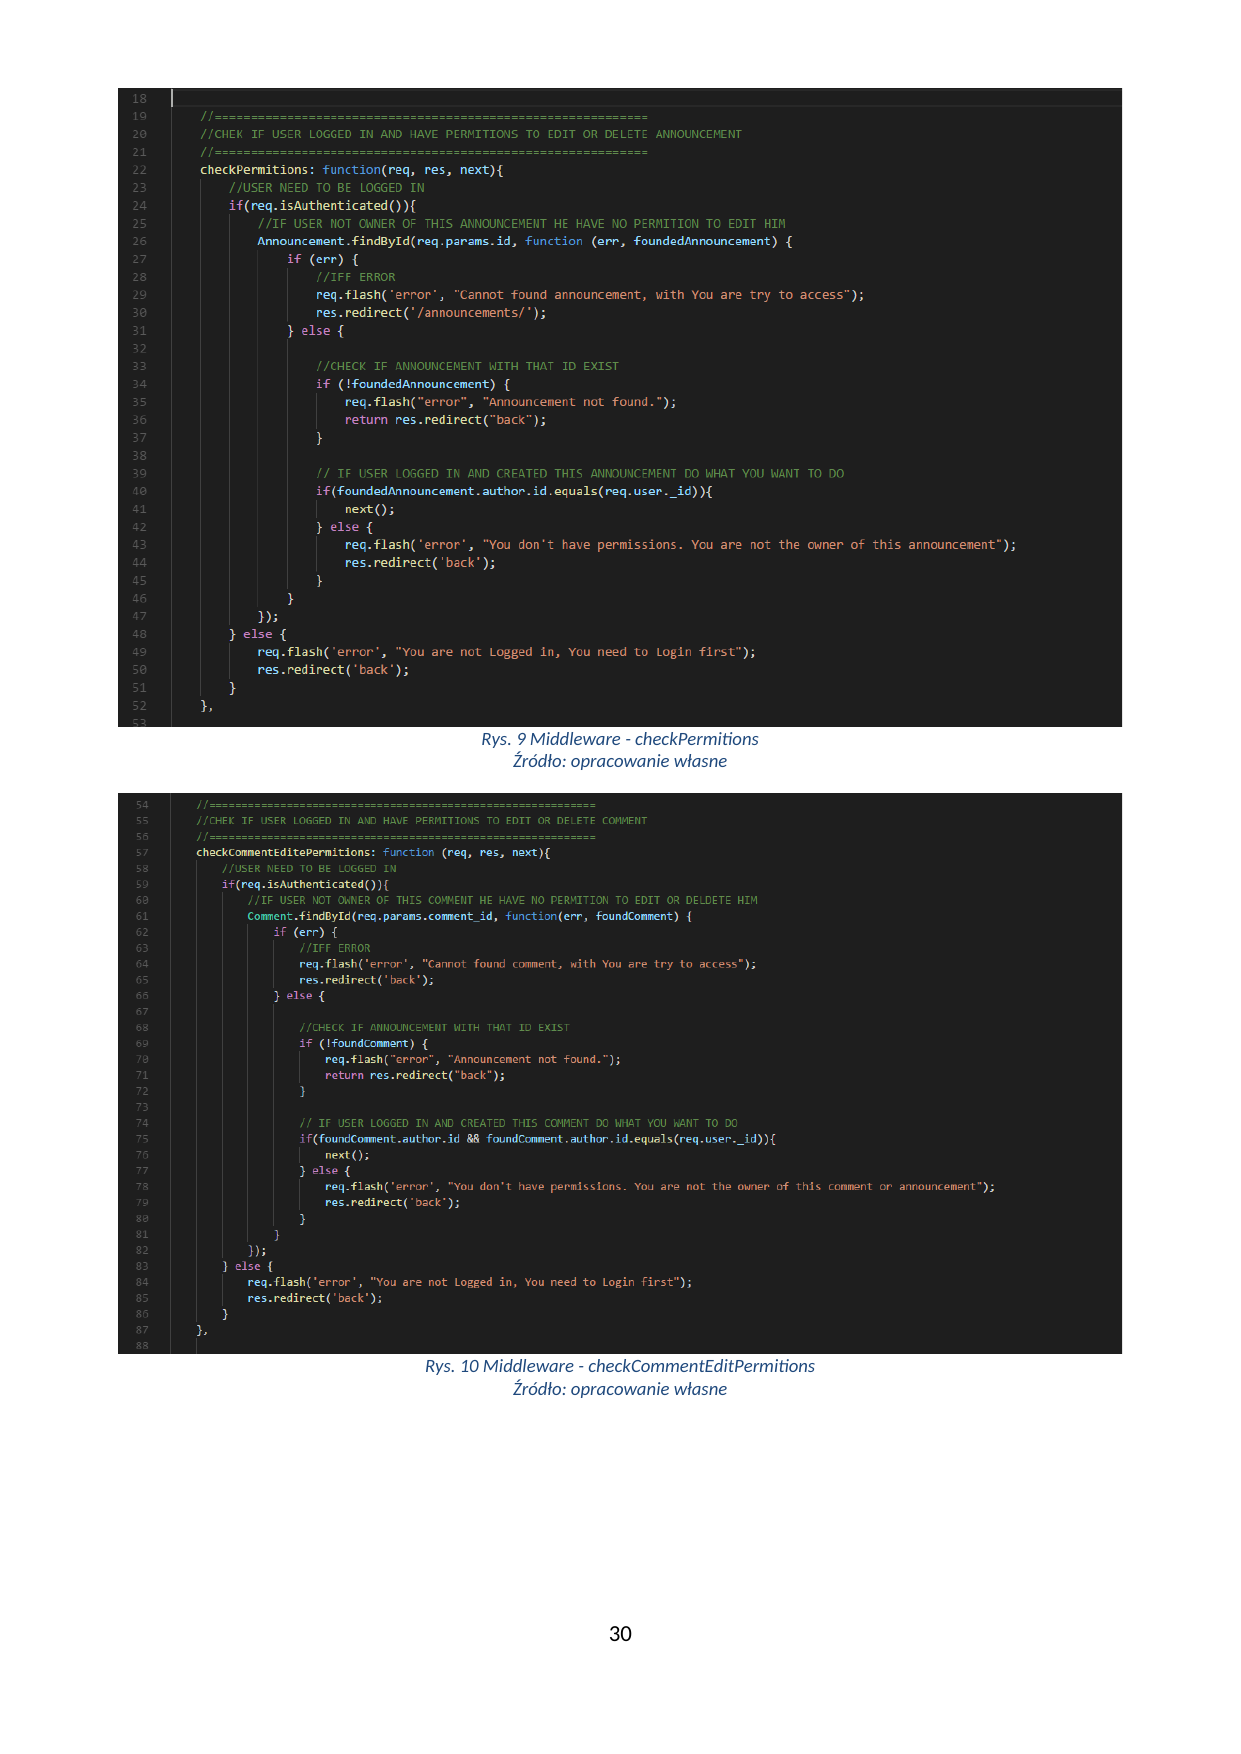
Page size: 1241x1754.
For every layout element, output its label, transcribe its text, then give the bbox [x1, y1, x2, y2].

picture [118, 793, 1123, 1354]
text Rys. 9 Middleware - checkPermitions Źródło: opracowanie własne [118, 727, 1122, 772]
text Rys. 10 Middleware - checkCommentEditPermitions Źródło: opracowanie własne [118, 1354, 1122, 1400]
picture [118, 88, 1123, 727]
